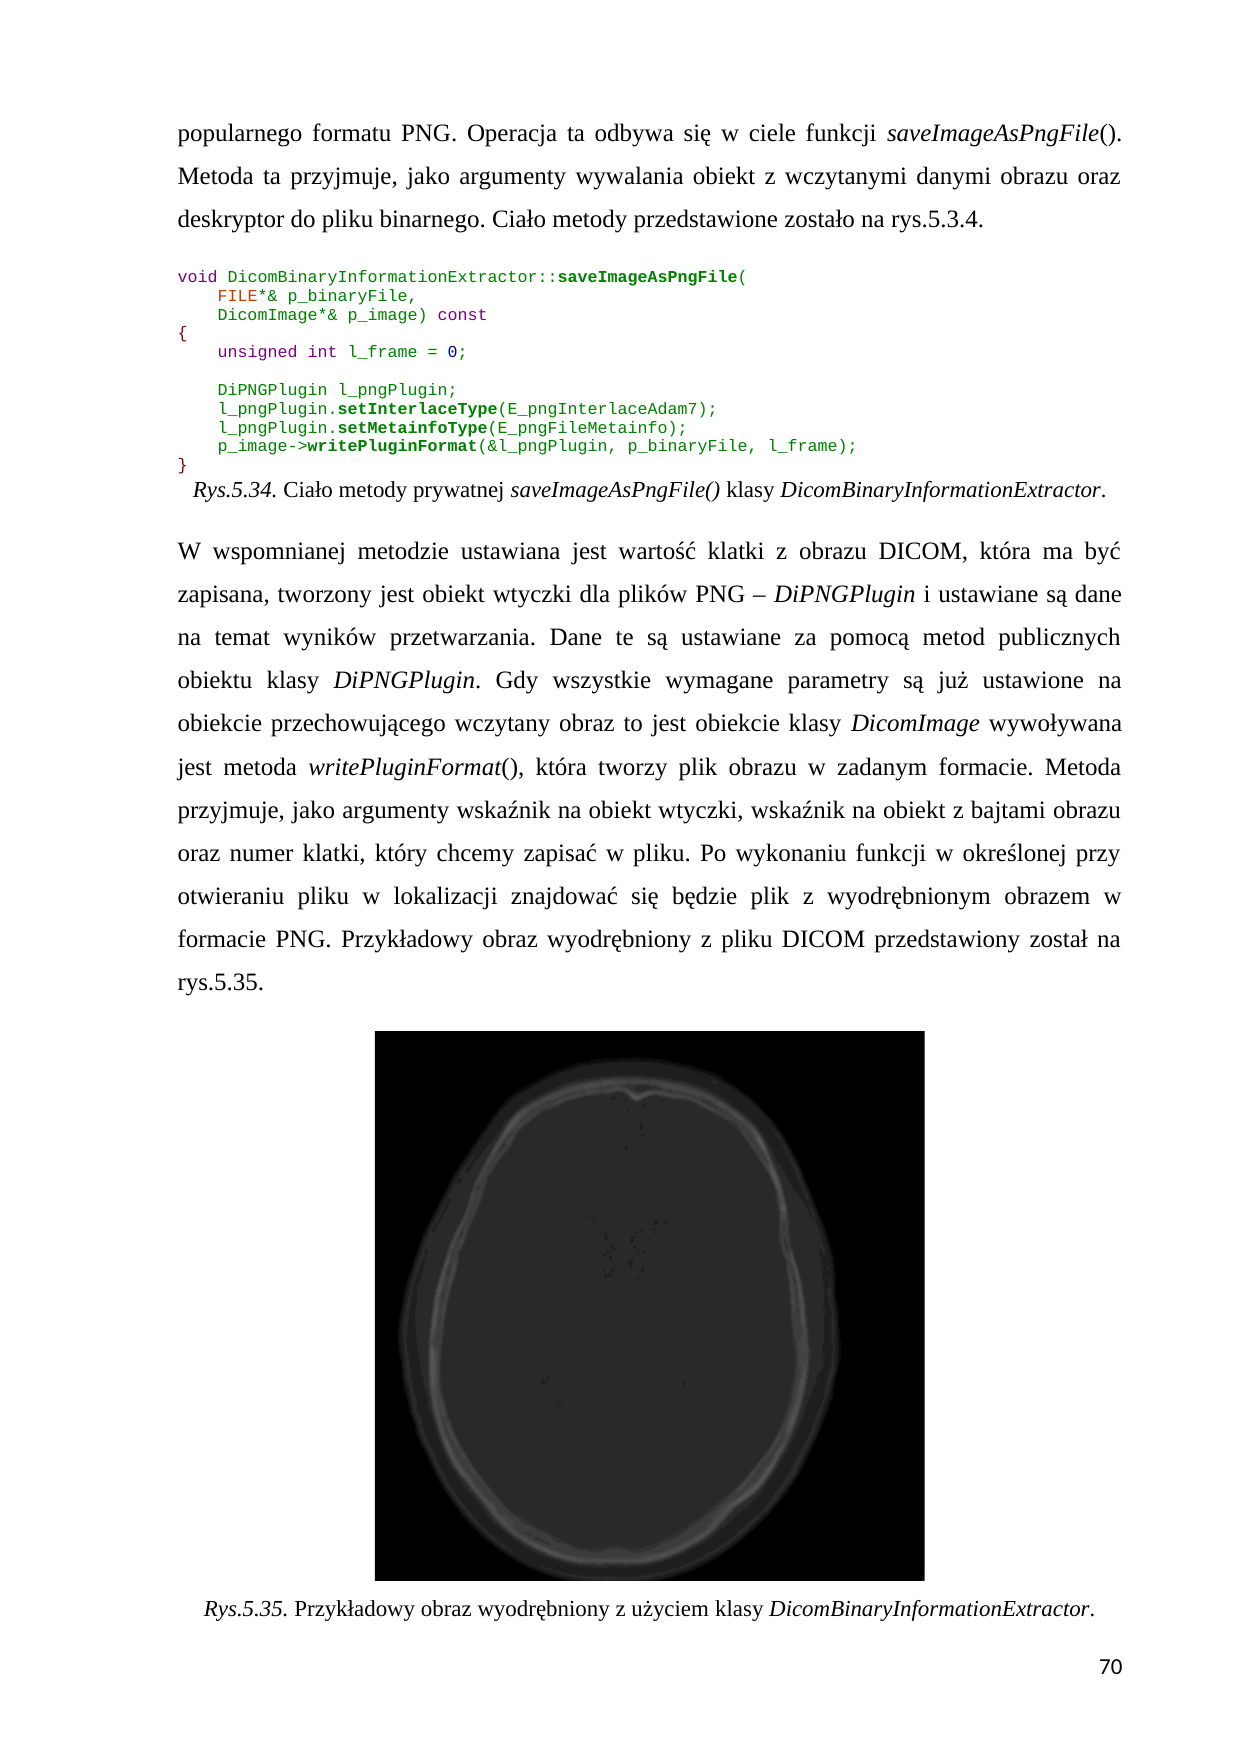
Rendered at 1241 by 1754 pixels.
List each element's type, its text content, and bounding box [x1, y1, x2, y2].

picture [374, 1031, 925, 1581]
text p_image->writePluginFormat(&l_pngPlugin, p_binaryFile, l_frame); [177, 438, 1122, 457]
text { [177, 325, 1122, 344]
text Rys.5.34. Ciało metody prywatnej saveImageAsPngFile() klasy DicomBinaryInformationExtractor. [177, 476, 1122, 502]
text Rys.5.35. Przykładowy obraz wyodrębniony z użyciem klasy DicomBinaryInformationExtractor. [177, 1595, 1122, 1621]
text l_pngPlugin.setInterlaceType(E_pngInterlaceAdam7); [177, 400, 1122, 419]
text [177, 118, 1122, 233]
text unsigned int l_frame = 0; [177, 344, 1122, 363]
text DiPNGPlugin l_pngPlugin; [177, 381, 1122, 400]
text void DicomBinaryInformationExtractor::saveImageAsPngFile( [177, 268, 1122, 287]
text W wspomnianej metodzie ustawiana jest wartość klatki z obrazu DICOM, która ma być zapisana, tworzony jest obiekt wtyczki dla plików PNG – DiPNGPlugin i ustawiane są dane na temat wyników przetwarzania. Dane te są ustawiane za pomocą metod publicznych obiektu klasy DiPNGPlugin. Gdy wszystkie wymagane parametry są już ustawione na obiekcie przechowującego wczytany obraz to jest obiekcie klasy DicomImage wywoływana jest metoda writePluginFormat(), która tworzy plik obrazu w zadanym formacie. Metoda przyjmuje, jako argumenty wskaźnik na obiekt wtyczki, wskaźnik na obiekt z bajtami obrazu oraz numer klatki, który chcemy zapisać w pliku. Po wykonaniu funkcji w określonej przy otwieraniu pliku w lokalizacji znajdować się będzie plik z wyodrębnionym obrazem w formacie PNG. Przykładowy obraz wyodrębniony z pliku DICOM przedstawiony został na rys.5.35. [177, 536, 1122, 996]
text FILE*& p_binaryFile, [177, 287, 1122, 306]
text } [177, 457, 1122, 476]
text l_pngPlugin.setMetainfoType(E_pngFileMetainfo); [177, 419, 1122, 438]
text DicomImage*& p_image) const [177, 306, 1122, 325]
